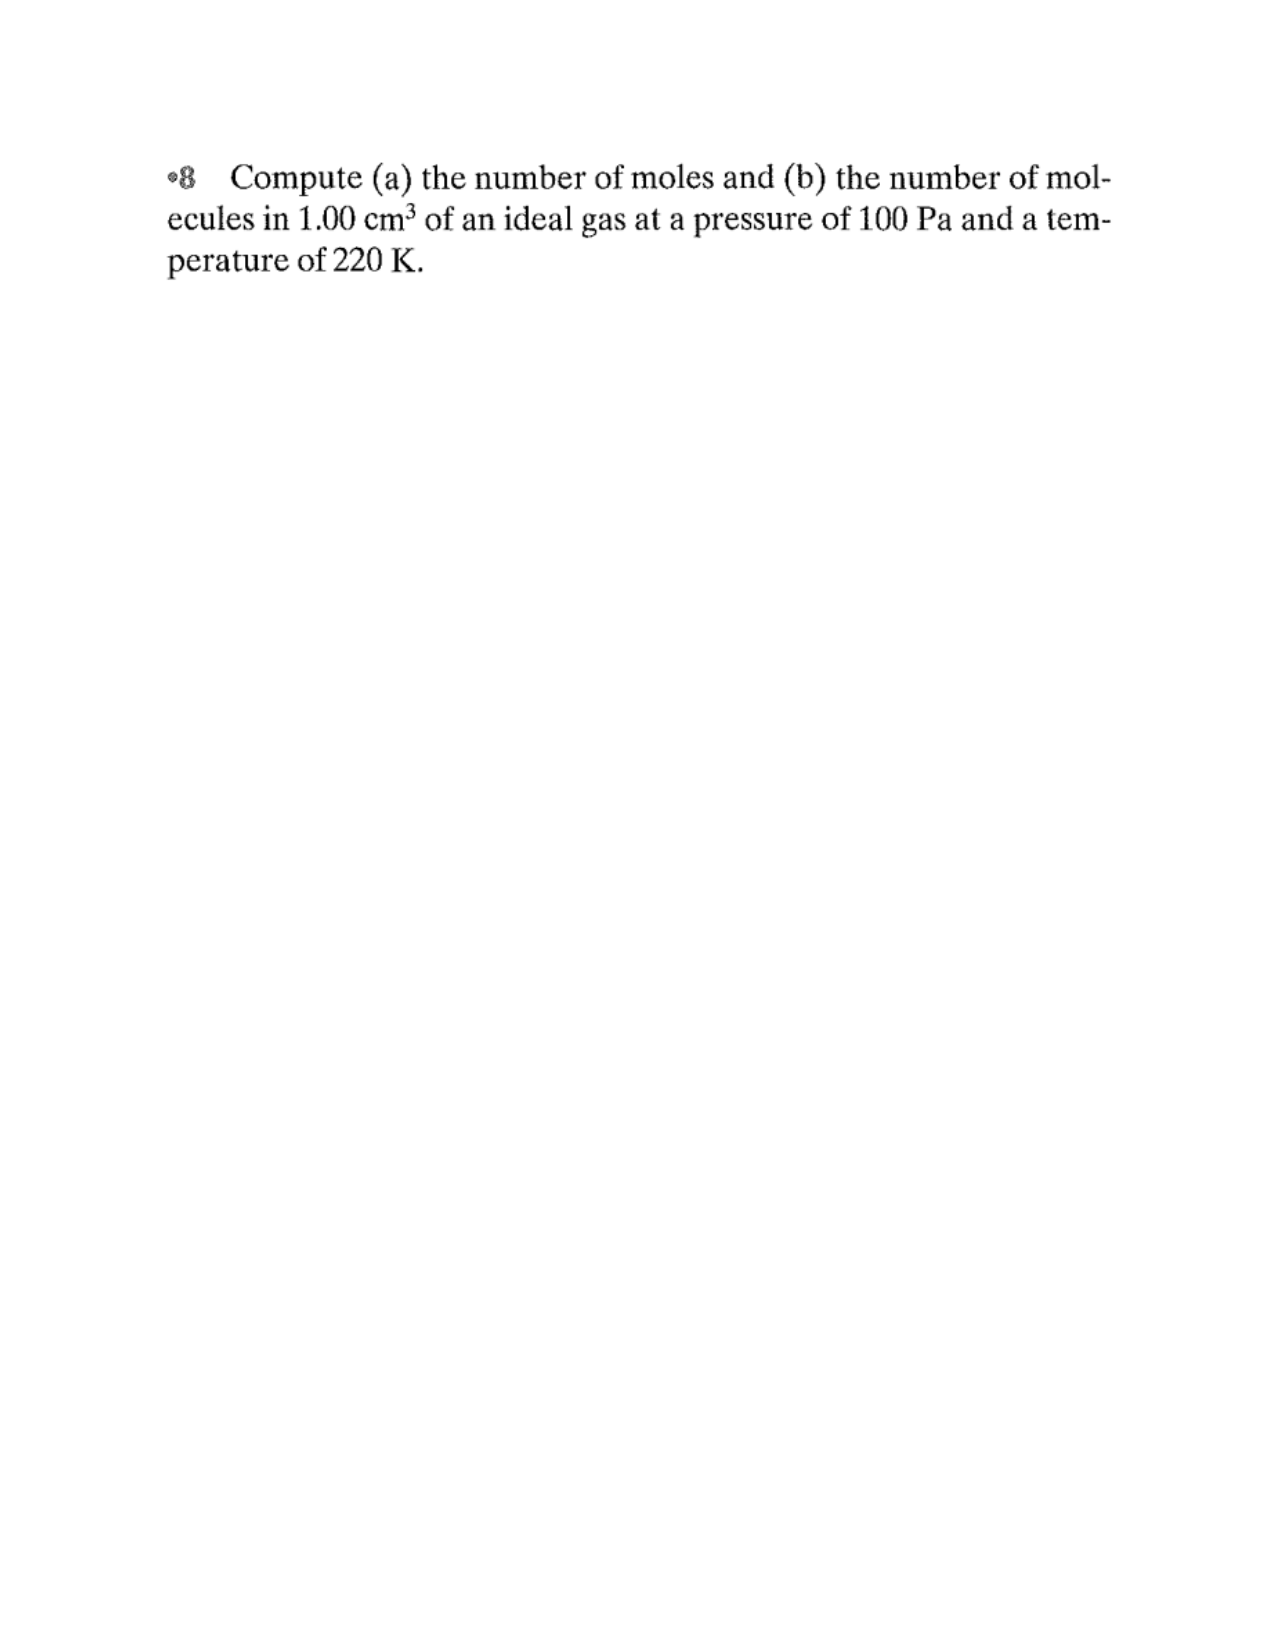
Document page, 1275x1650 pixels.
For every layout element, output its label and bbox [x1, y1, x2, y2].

picture [150, 150, 1125, 294]
